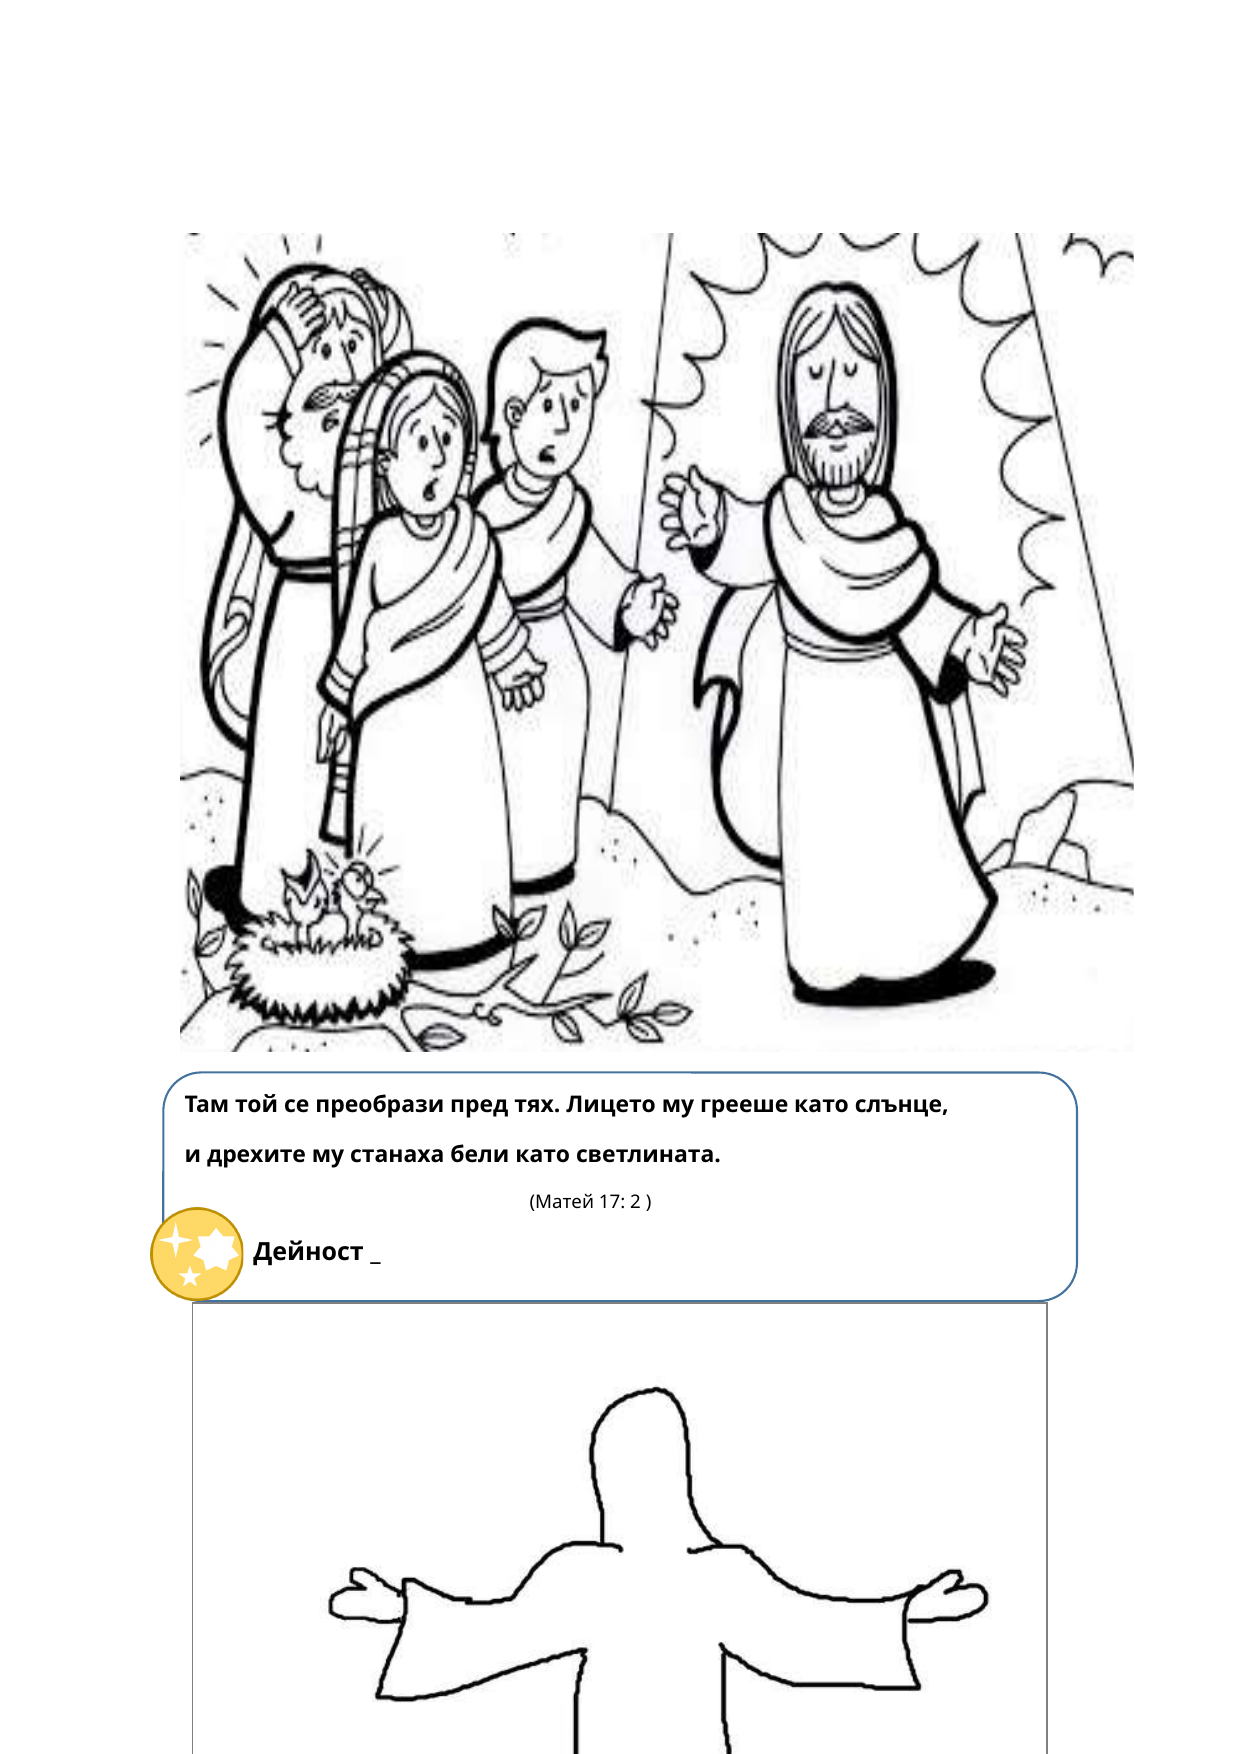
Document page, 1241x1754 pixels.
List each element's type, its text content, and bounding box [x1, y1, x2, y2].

text (Матей 17: 2 ) [150, 1188, 1090, 1214]
picture [150, 1207, 244, 1301]
picture [180, 233, 1134, 1052]
text Там той се преобрази пред тях. Лицето му грееше като слънце, [150, 1088, 1090, 1119]
text и дрехите му станаха бели като светлината. [150, 1138, 1090, 1169]
picture [193, 1304, 1046, 1754]
text Дейност _ [244, 1233, 1090, 1267]
